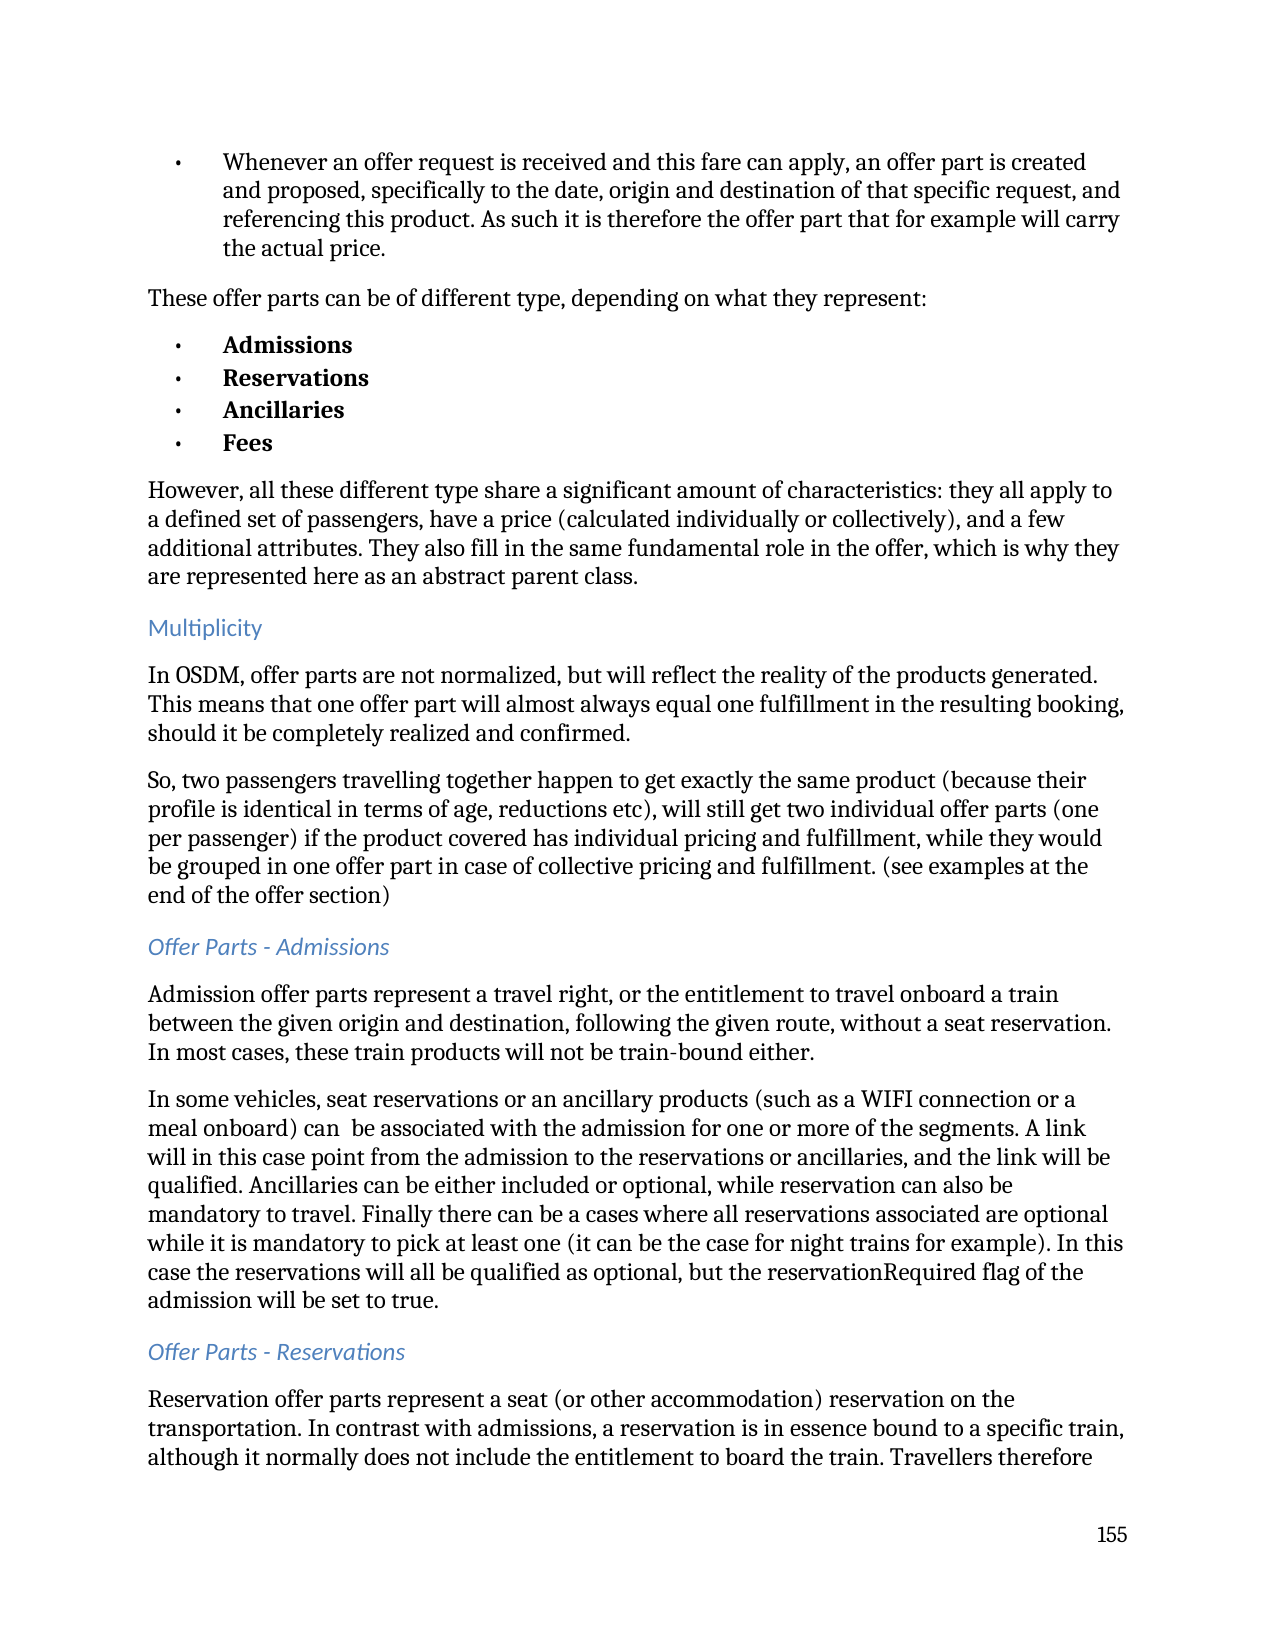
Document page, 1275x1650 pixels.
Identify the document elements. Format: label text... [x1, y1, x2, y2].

text In OSDM, offer parts are not normalized, but will reflect the reality of the products generated. This means that one offer part will almost always equal one fulfillment in the resulting booking, should it be completely realized and confirmed. [148, 661, 1127, 747]
text These offer parts can be of different type, depending on what they represent: [148, 283, 1127, 312]
list Reservations [173, 363, 1127, 392]
text In some vehicles, seat reservations or an ancillary products (such as a WIFI connection or a meal onboard) can be associated with the admission for one or more of the segments. A link will in this case point from the admission to the reservations or ancillaries, and the link will be qualified. Ancillaries can be either included or optional, while reservation can also be mandatory to travel. Finally there can be a cases where all reservations associated are optional while it is mandatory to pick at least one (it can be the case for night trains for example). In this case the reservations will all be qualified as optional, but the reservationRequired flag of the admission will be set to true. [148, 1085, 1127, 1315]
list Fees [173, 428, 1127, 457]
subtitle Multiplicity [148, 612, 1127, 642]
subtitle Offer Parts - Reservations [148, 1336, 1127, 1366]
list Ancillaries [173, 396, 1127, 425]
text Admission offer parts represent a travel right, or the entitlement to travel onboard a train between the given origin and destination, following the given route, without a seat reservation. In most cases, these train products will not be train-bound either. [148, 980, 1127, 1066]
list Whenever an offer request is received and this fare can apply, an offer part is created and proposed, specifically to the date, origin and destination of that specific request, and referencing this product. As such it is therefore the offer part that for example will carry the actual price. [173, 148, 1127, 263]
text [148, 1385, 1127, 1471]
text So, two passengers travelling together happen to get exactly the same product (because their profile is identical in terms of age, reductions etc), will still get two individual offer parts (one per passenger) if the product covered has individual pricing and fulfillment, while they would be grouped in one offer part in case of collective pricing and fulfillment. (see examples at the end of the offer section) [148, 766, 1127, 910]
text However, all these different type share a significant amount of characteristics: they all apply to a defined set of passengers, have a price (calculated individually or collectively), and a few additional attributes. They also fill in the same fundamental role in the offer, which is why they are represented here as an abstract parent class. [148, 476, 1127, 591]
subtitle Offer Parts - Admissions [148, 931, 1127, 961]
list Admissions [173, 331, 1127, 360]
